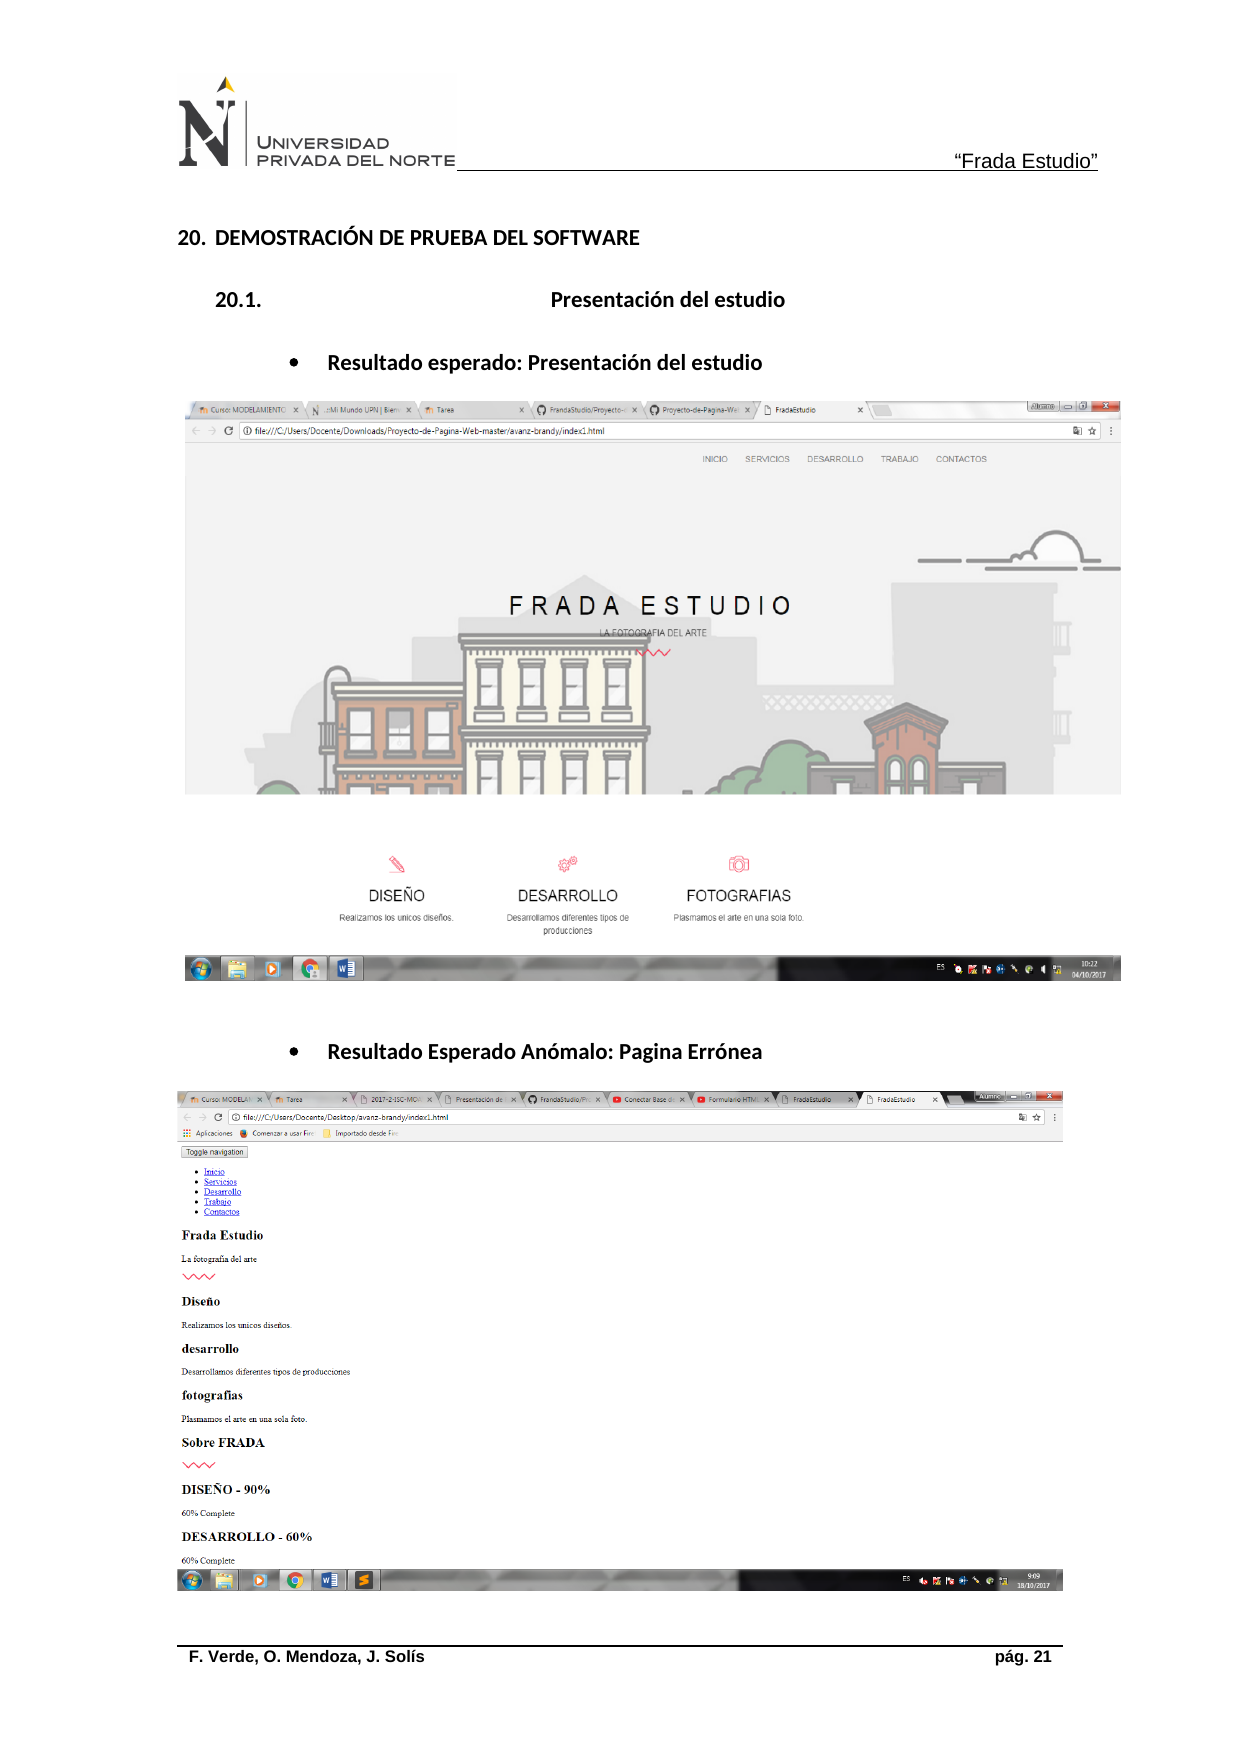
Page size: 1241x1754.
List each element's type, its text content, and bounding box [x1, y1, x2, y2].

picture [185, 401, 1121, 981]
picture [177, 1091, 1063, 1591]
list Resultado esperado: Presentación del estudio [290, 348, 1063, 376]
list Resultado Esperado Anómalo: Pagina Errónea [290, 1037, 1063, 1065]
list DEMOSTRACIÓN DE PRUEBA DEL SOFTWARE [177, 223, 1063, 251]
list Presentación del estudio [215, 285, 1063, 313]
picture [177, 73, 458, 169]
